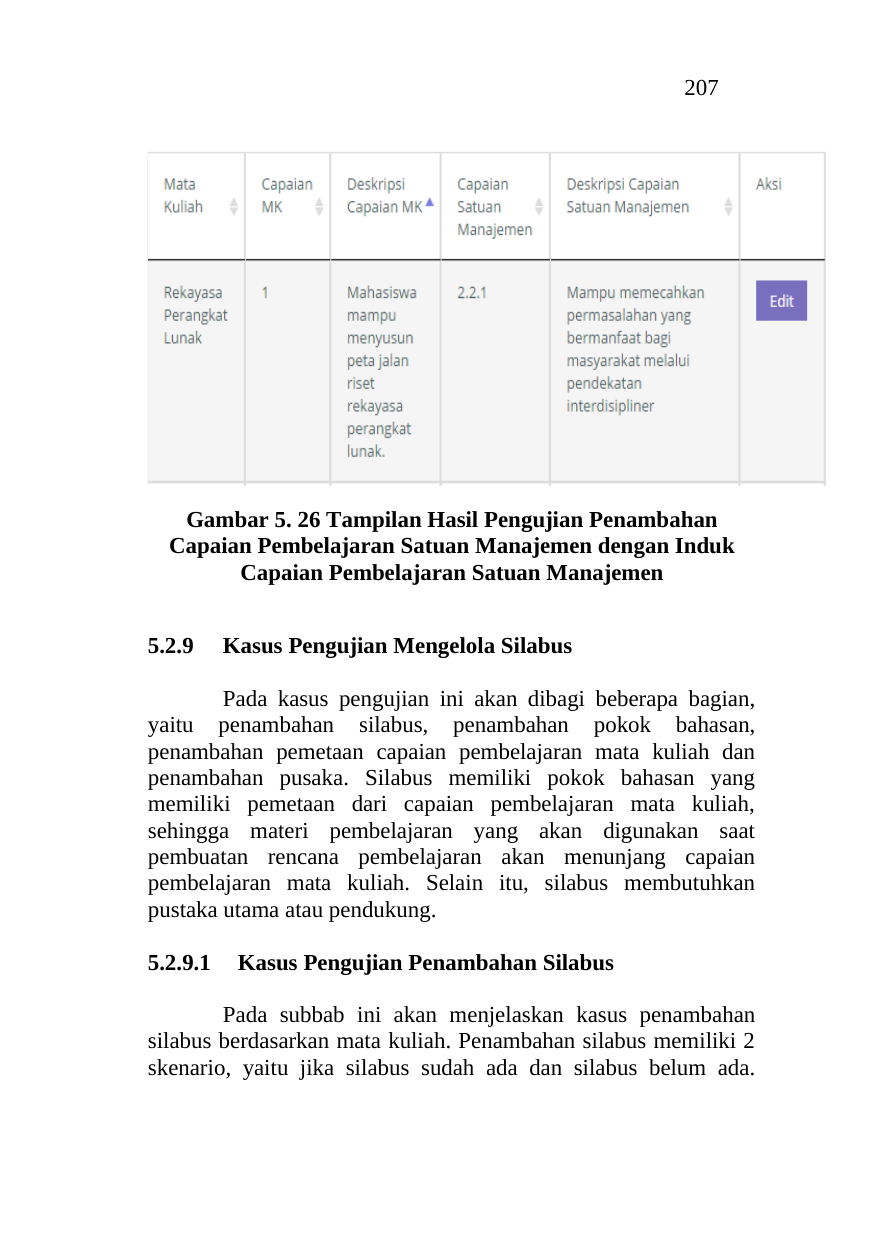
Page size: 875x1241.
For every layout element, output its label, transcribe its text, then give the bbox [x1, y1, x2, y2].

subtitle Kasus Pengujian Mengelola Silabus [148, 632, 756, 659]
picture [147, 147, 828, 486]
text Pada kasus pengujian ini akan dibagi beberapa bagian, yaitu penambahan silabus, penambahan pokok bahasan, penambahan pemetaan capaian pembelajaran mata kuliah dan penambahan pusaka. Silabus memiliki pokok bahasan yang memiliki pemetaan dari capaian pembelajaran mata kuliah, sehingga materi pembelajaran yang akan digunakan saat pembuatan rencana pembelajaran akan menunjang capaian pembelajaran mata kuliah. Selain itu, silabus membutuhkan pustaka utama atau pendukung. [148, 685, 756, 922]
subtitle Kasus Pengujian Penambahan Silabus [148, 948, 756, 975]
text Gambar 5. 26 Tampilan Hasil Pengujian Penambahan Capaian Pembelajaran Satuan Manajemen dengan Induk Capaian Pembelajaran Satuan Manajemen [148, 506, 756, 585]
